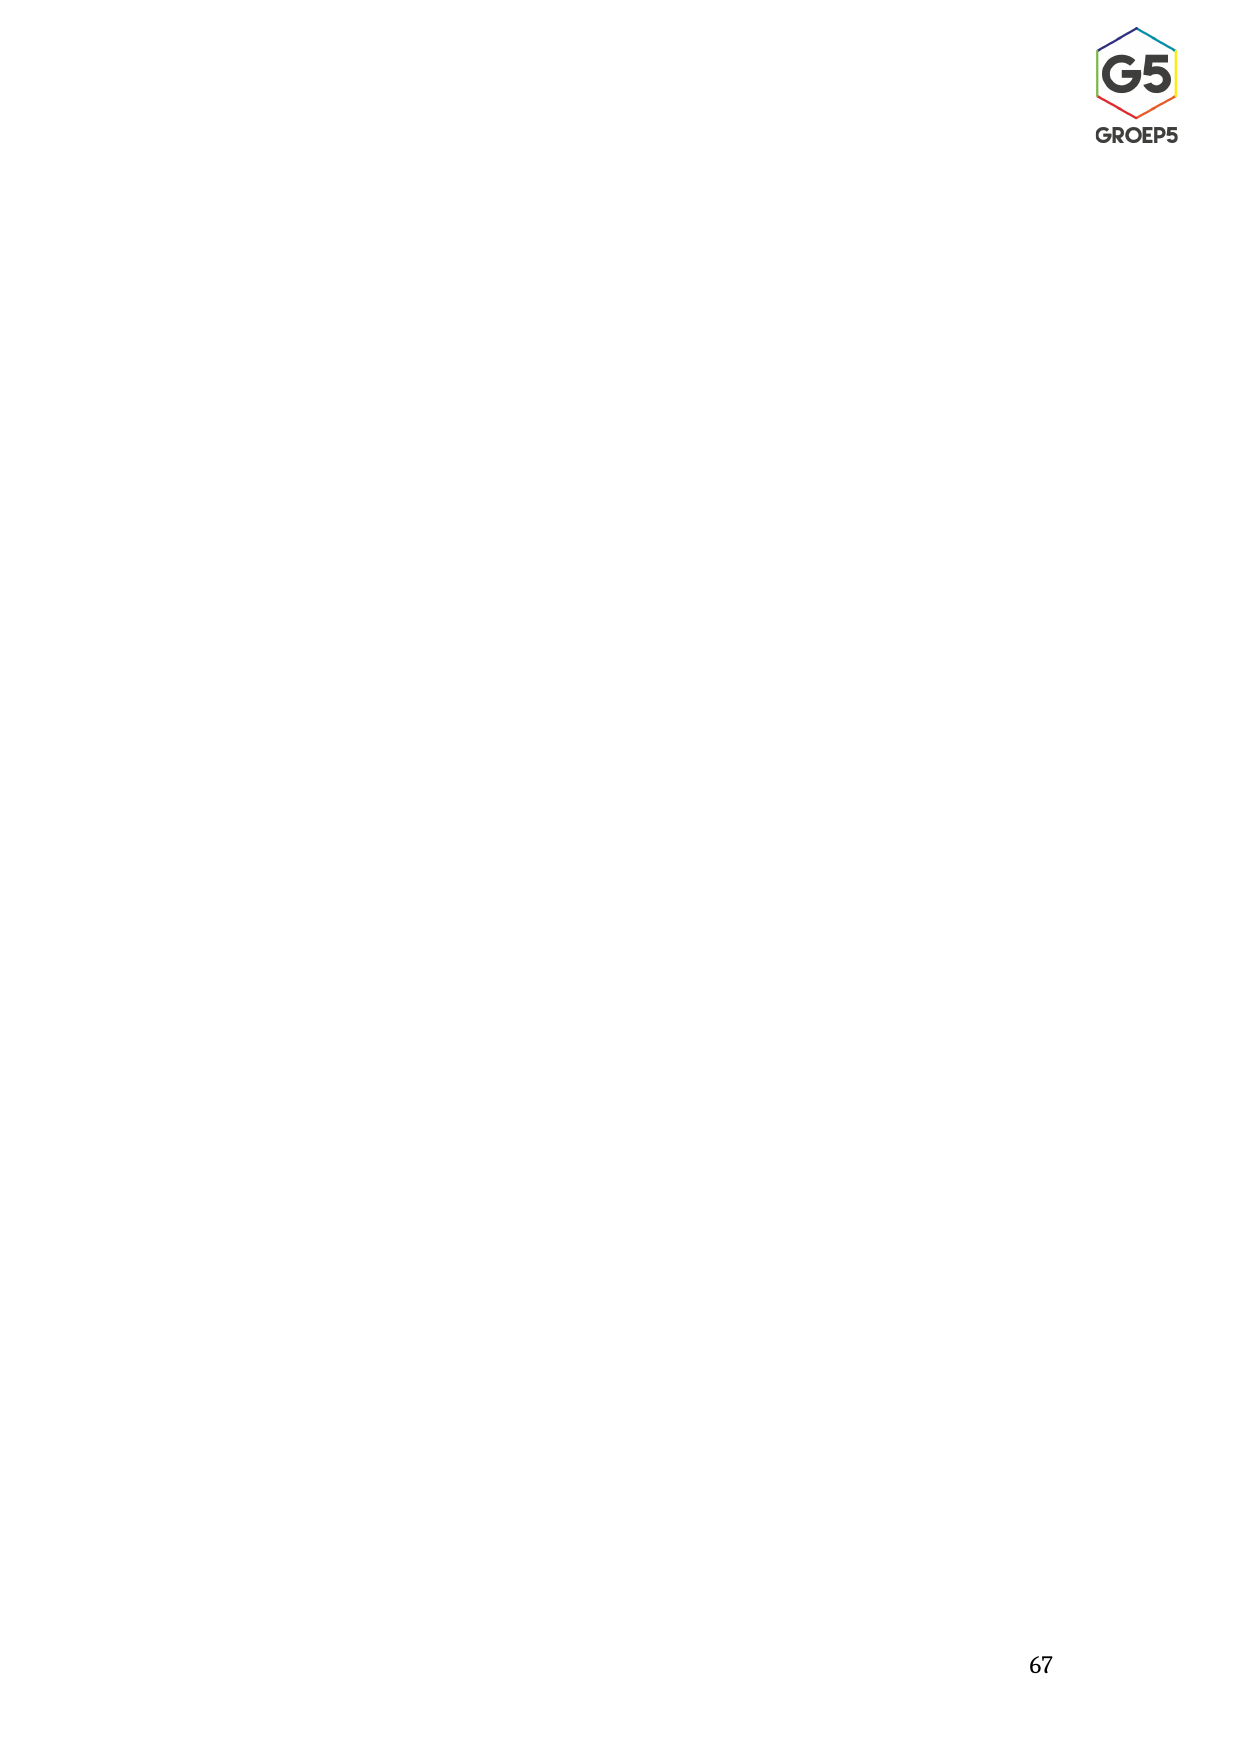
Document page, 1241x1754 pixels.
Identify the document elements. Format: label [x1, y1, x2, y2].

picture [1095, 27, 1178, 143]
